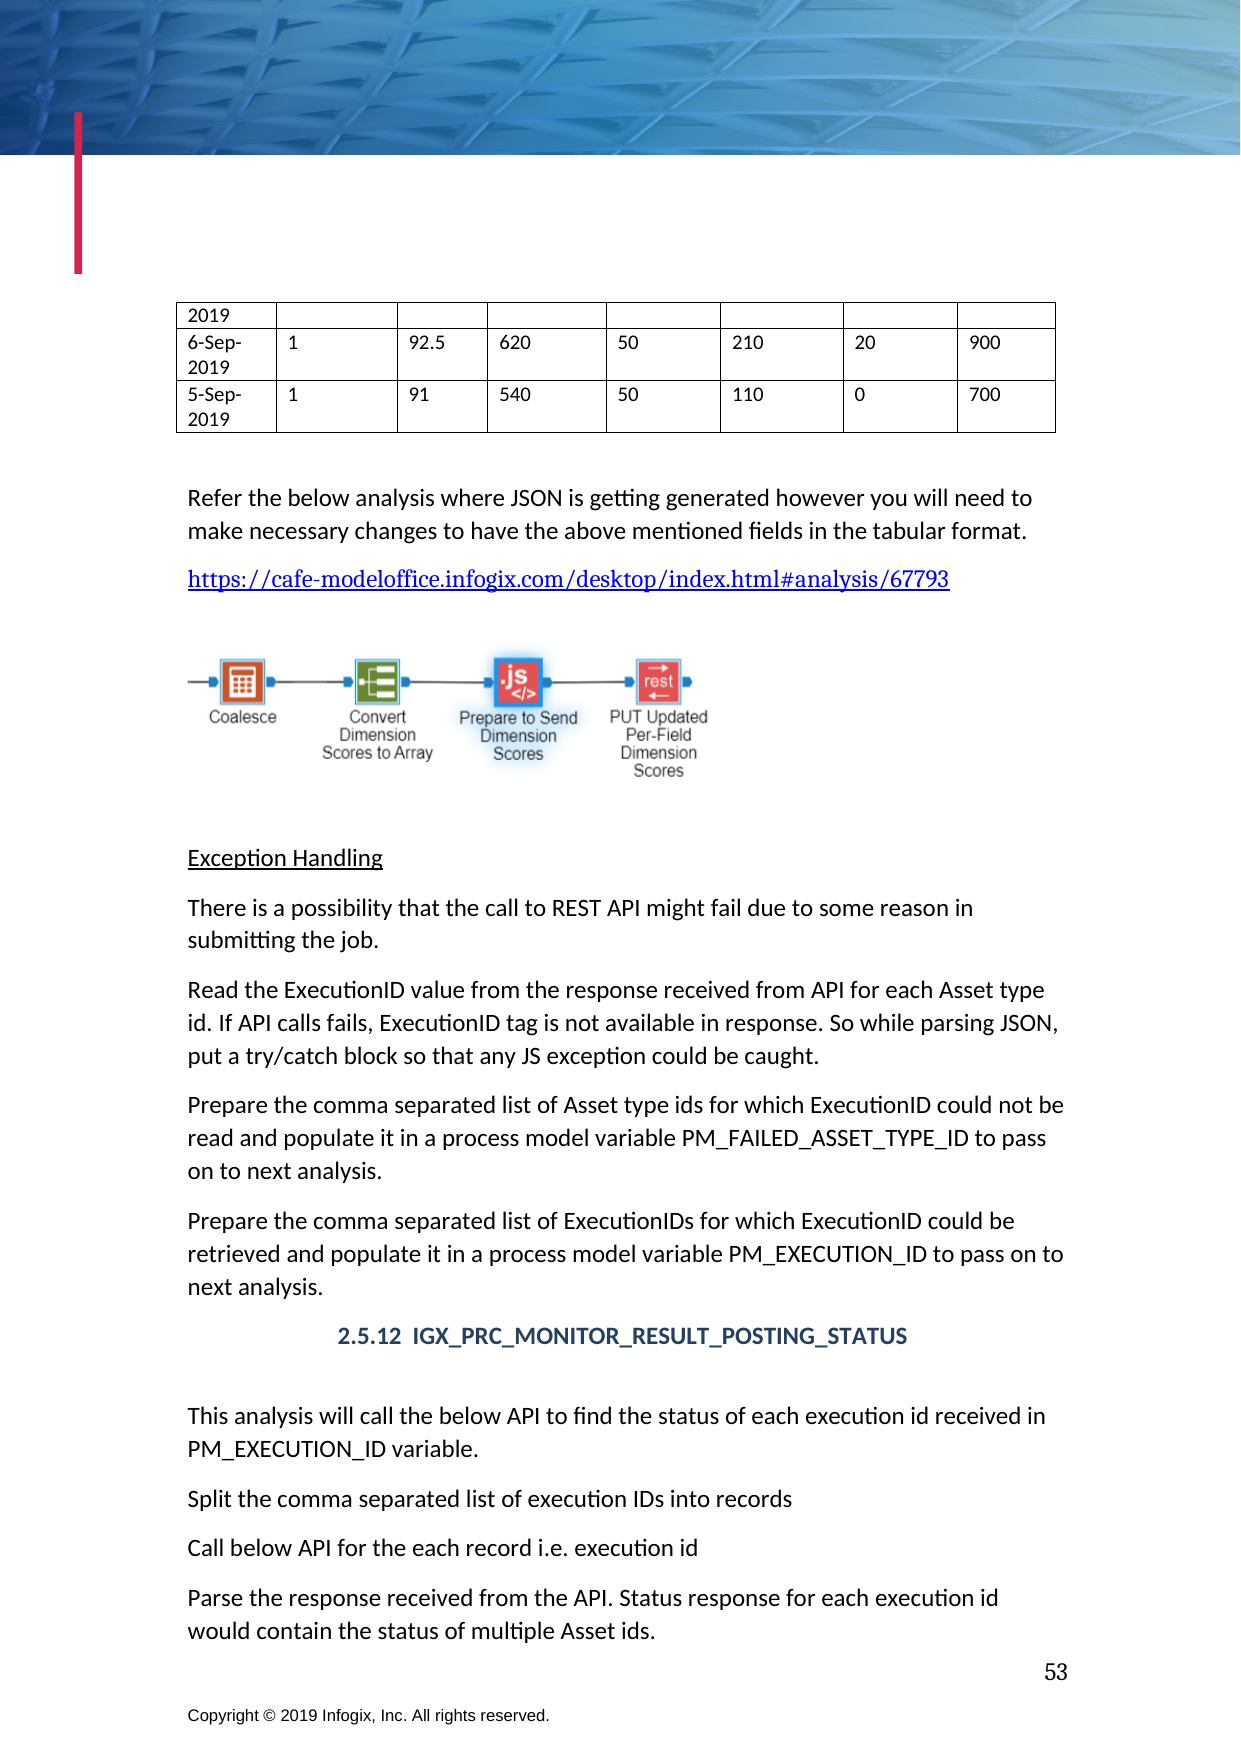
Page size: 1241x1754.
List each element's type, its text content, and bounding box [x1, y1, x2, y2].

text Exception Handling [187, 842, 1068, 873]
text Prepare the comma separated list of ExecutionIDs for which ExecutionID could be retrieved and populate it in a process model variable PM_EXECUTION_ID to pass on to next analysis. [187, 1205, 1068, 1301]
picture [187, 612, 716, 824]
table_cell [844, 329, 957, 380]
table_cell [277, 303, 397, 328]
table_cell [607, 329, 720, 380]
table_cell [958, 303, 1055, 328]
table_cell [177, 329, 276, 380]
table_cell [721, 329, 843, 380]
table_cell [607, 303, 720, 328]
text There is a possibility that the call to REST API might fail due to some reason in submitting the job. [187, 892, 1068, 955]
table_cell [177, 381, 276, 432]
text Refer the below analysis where JSON is getting generated however you will need to make necessary changes to have the above mentioned fields in the tabular format. [187, 482, 1068, 546]
text Parse the response received from the API. Status response for each execution id would contain the status of multiple Asset ids. [187, 1582, 1068, 1646]
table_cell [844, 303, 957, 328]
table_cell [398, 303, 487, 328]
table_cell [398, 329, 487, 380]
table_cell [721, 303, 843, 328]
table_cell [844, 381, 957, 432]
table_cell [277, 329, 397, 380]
text This analysis will call the below API to find the status of each execution id received in PM_EXECUTION_ID variable. [187, 1401, 1068, 1464]
picture [0, 0, 1241, 302]
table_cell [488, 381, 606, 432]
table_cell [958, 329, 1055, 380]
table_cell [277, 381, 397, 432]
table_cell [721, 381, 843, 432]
text https://cafe-modeloffice.infogix.com/desktop/index.html#analysis/67793 [187, 565, 1068, 594]
text Split the comma separated list of execution IDs into records [187, 1483, 1068, 1513]
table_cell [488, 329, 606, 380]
text Read the ExecutionID value from the response received from API for each Asset type id. If API calls fails, ExecutionID tag is not available in response. So while parsing JSON, put a try/catch block so that any JS exception could be caught. [187, 974, 1068, 1071]
text Call below API for the each record i.e. execution id [187, 1533, 1068, 1563]
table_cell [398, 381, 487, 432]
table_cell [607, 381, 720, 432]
subtitle IGX_PRC_MONITOR_RESULT_POSTING_STATUS [337, 1320, 1068, 1351]
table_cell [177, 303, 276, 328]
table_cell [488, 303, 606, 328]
text Prepare the comma separated list of Asset type ids for which ExecutionID could not be read and populate it in a process model variable PM_FAILED_ASSET_TYPE_ID to pass on to next analysis. [187, 1089, 1068, 1186]
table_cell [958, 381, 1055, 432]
